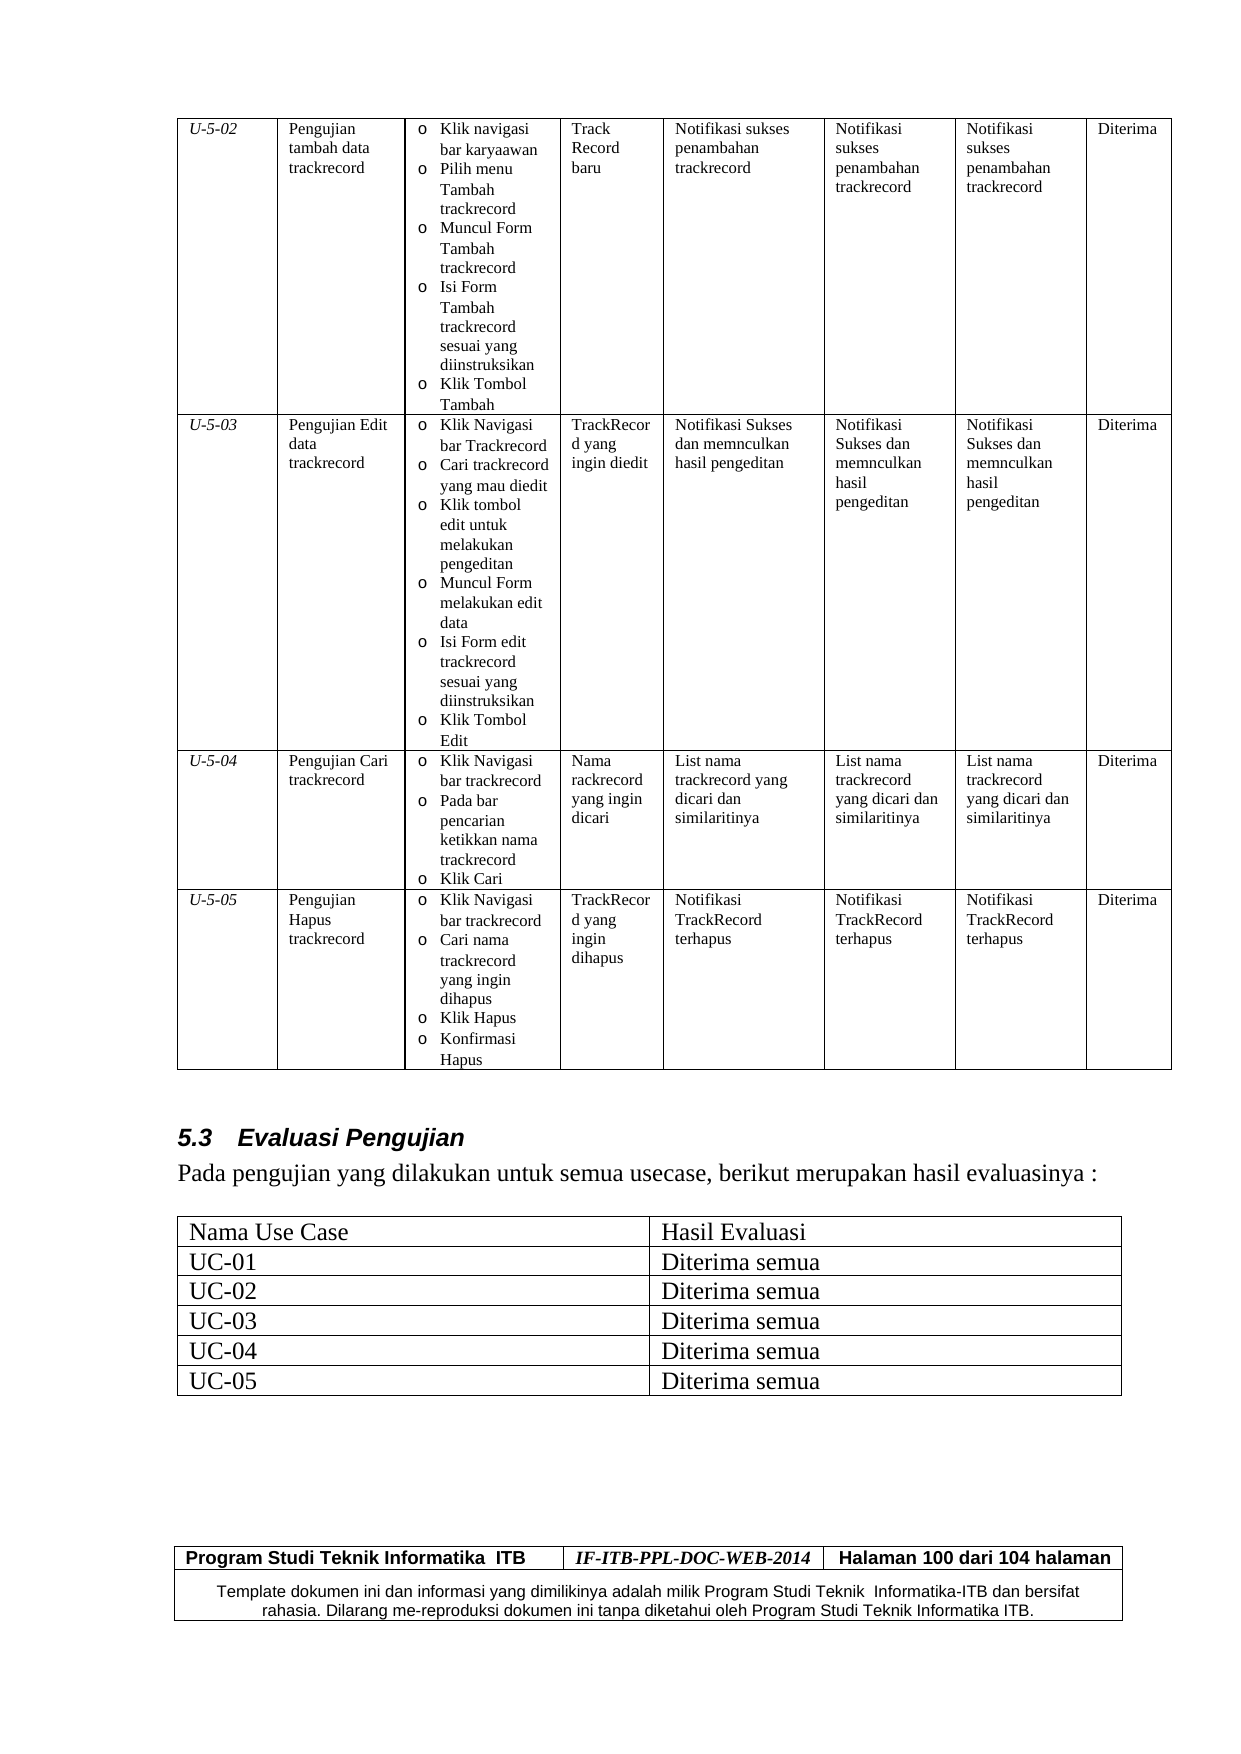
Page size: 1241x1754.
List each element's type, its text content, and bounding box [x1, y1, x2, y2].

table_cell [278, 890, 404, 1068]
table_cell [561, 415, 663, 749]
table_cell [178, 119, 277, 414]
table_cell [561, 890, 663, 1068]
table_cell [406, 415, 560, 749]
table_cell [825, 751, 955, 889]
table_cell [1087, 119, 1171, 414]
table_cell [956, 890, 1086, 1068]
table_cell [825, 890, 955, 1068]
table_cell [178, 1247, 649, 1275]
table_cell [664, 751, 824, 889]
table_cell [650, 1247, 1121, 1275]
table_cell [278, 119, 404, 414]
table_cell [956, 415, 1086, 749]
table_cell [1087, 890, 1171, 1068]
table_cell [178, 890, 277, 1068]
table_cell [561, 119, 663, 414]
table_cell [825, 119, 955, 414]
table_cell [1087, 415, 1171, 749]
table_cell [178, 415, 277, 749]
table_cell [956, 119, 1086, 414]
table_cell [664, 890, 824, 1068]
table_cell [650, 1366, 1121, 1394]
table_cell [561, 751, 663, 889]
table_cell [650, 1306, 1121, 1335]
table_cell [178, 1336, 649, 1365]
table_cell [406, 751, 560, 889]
text Pada pengujian yang dilakukan untuk semua usecase, berikut merupakan hasil evaluasinya : [177, 1158, 1122, 1216]
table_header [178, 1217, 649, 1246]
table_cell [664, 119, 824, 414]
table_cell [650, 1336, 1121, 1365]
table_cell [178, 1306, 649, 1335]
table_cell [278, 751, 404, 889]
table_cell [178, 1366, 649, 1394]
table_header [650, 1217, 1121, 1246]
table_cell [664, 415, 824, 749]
subtitle Evaluasi Pengujian [177, 1123, 1122, 1152]
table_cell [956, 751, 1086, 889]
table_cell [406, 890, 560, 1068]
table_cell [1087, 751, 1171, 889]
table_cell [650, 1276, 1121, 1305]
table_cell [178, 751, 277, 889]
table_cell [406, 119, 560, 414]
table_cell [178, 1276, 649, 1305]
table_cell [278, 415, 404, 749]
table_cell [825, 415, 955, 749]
